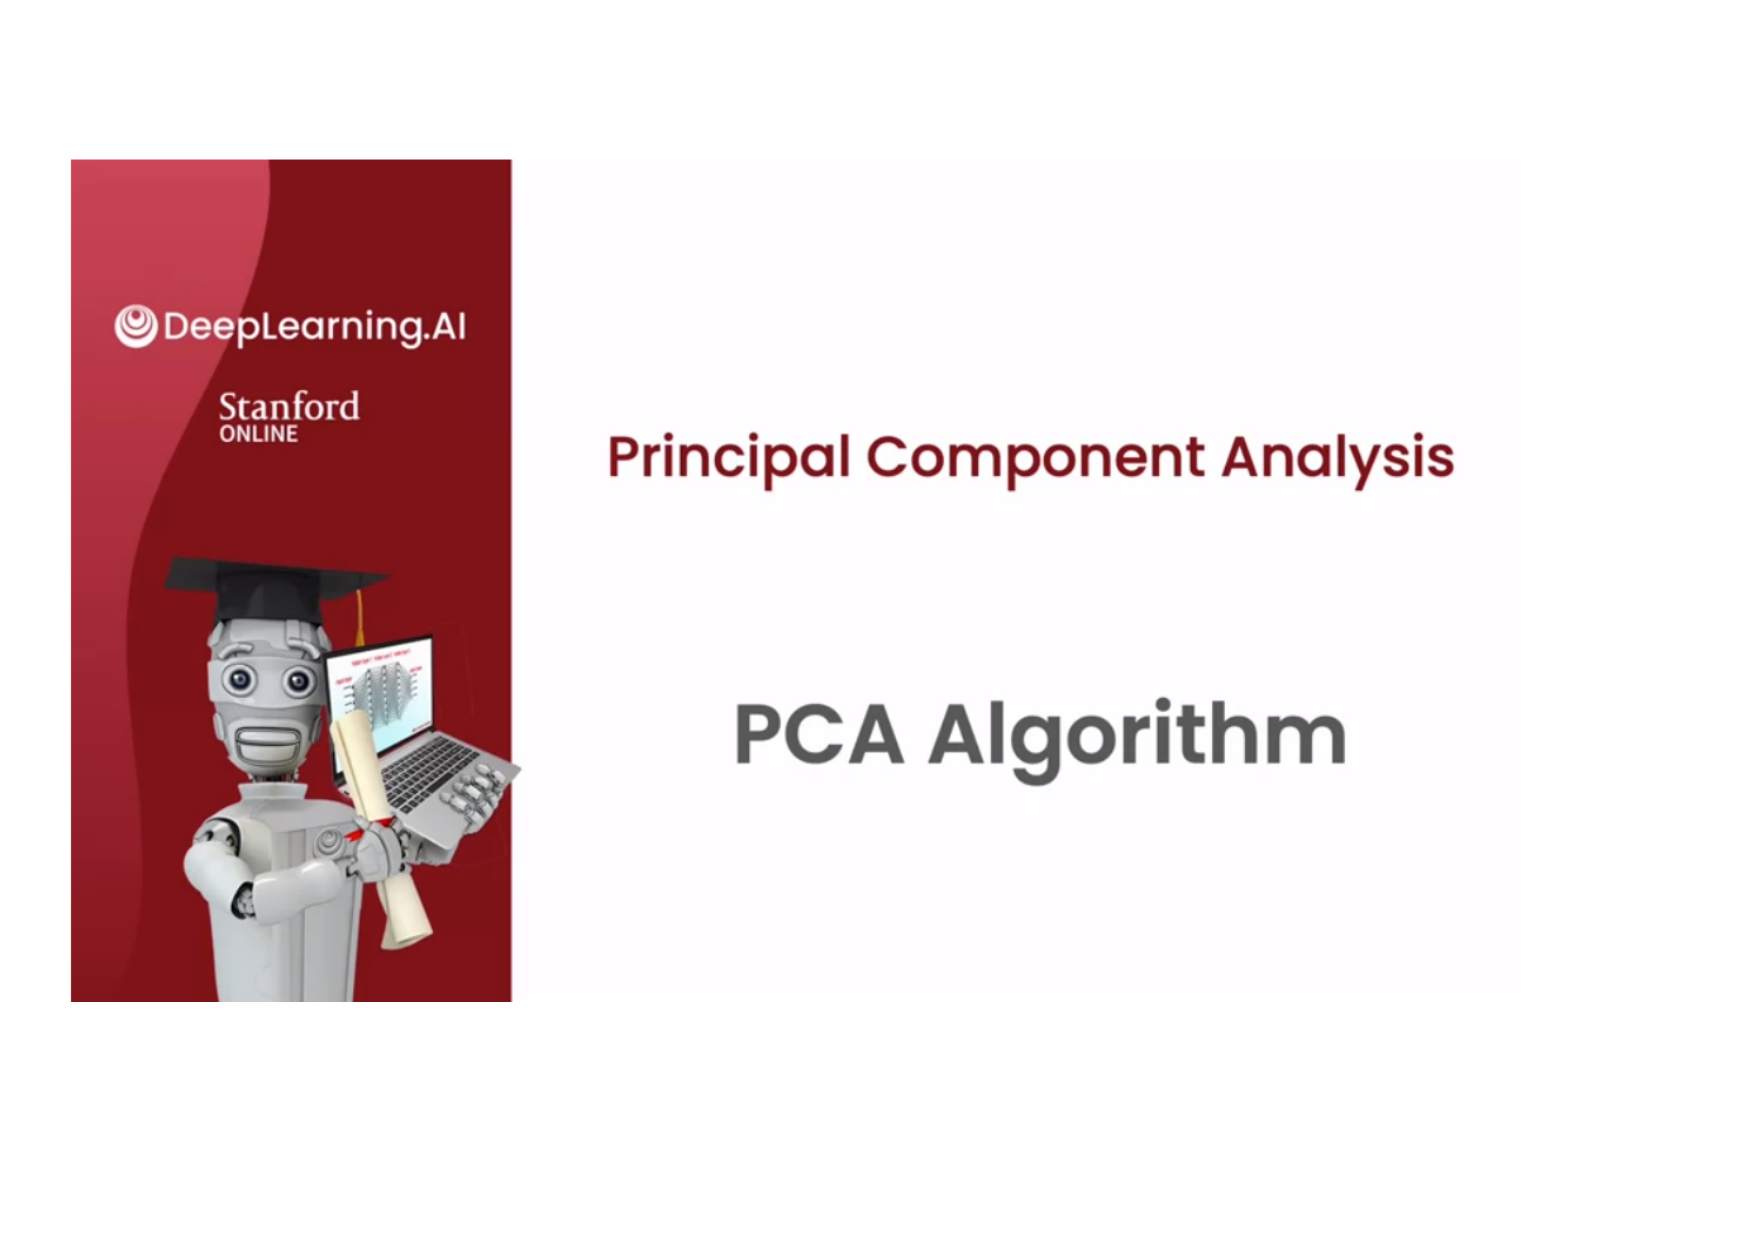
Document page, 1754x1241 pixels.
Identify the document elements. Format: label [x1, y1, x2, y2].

picture [61, 147, 1516, 1002]
